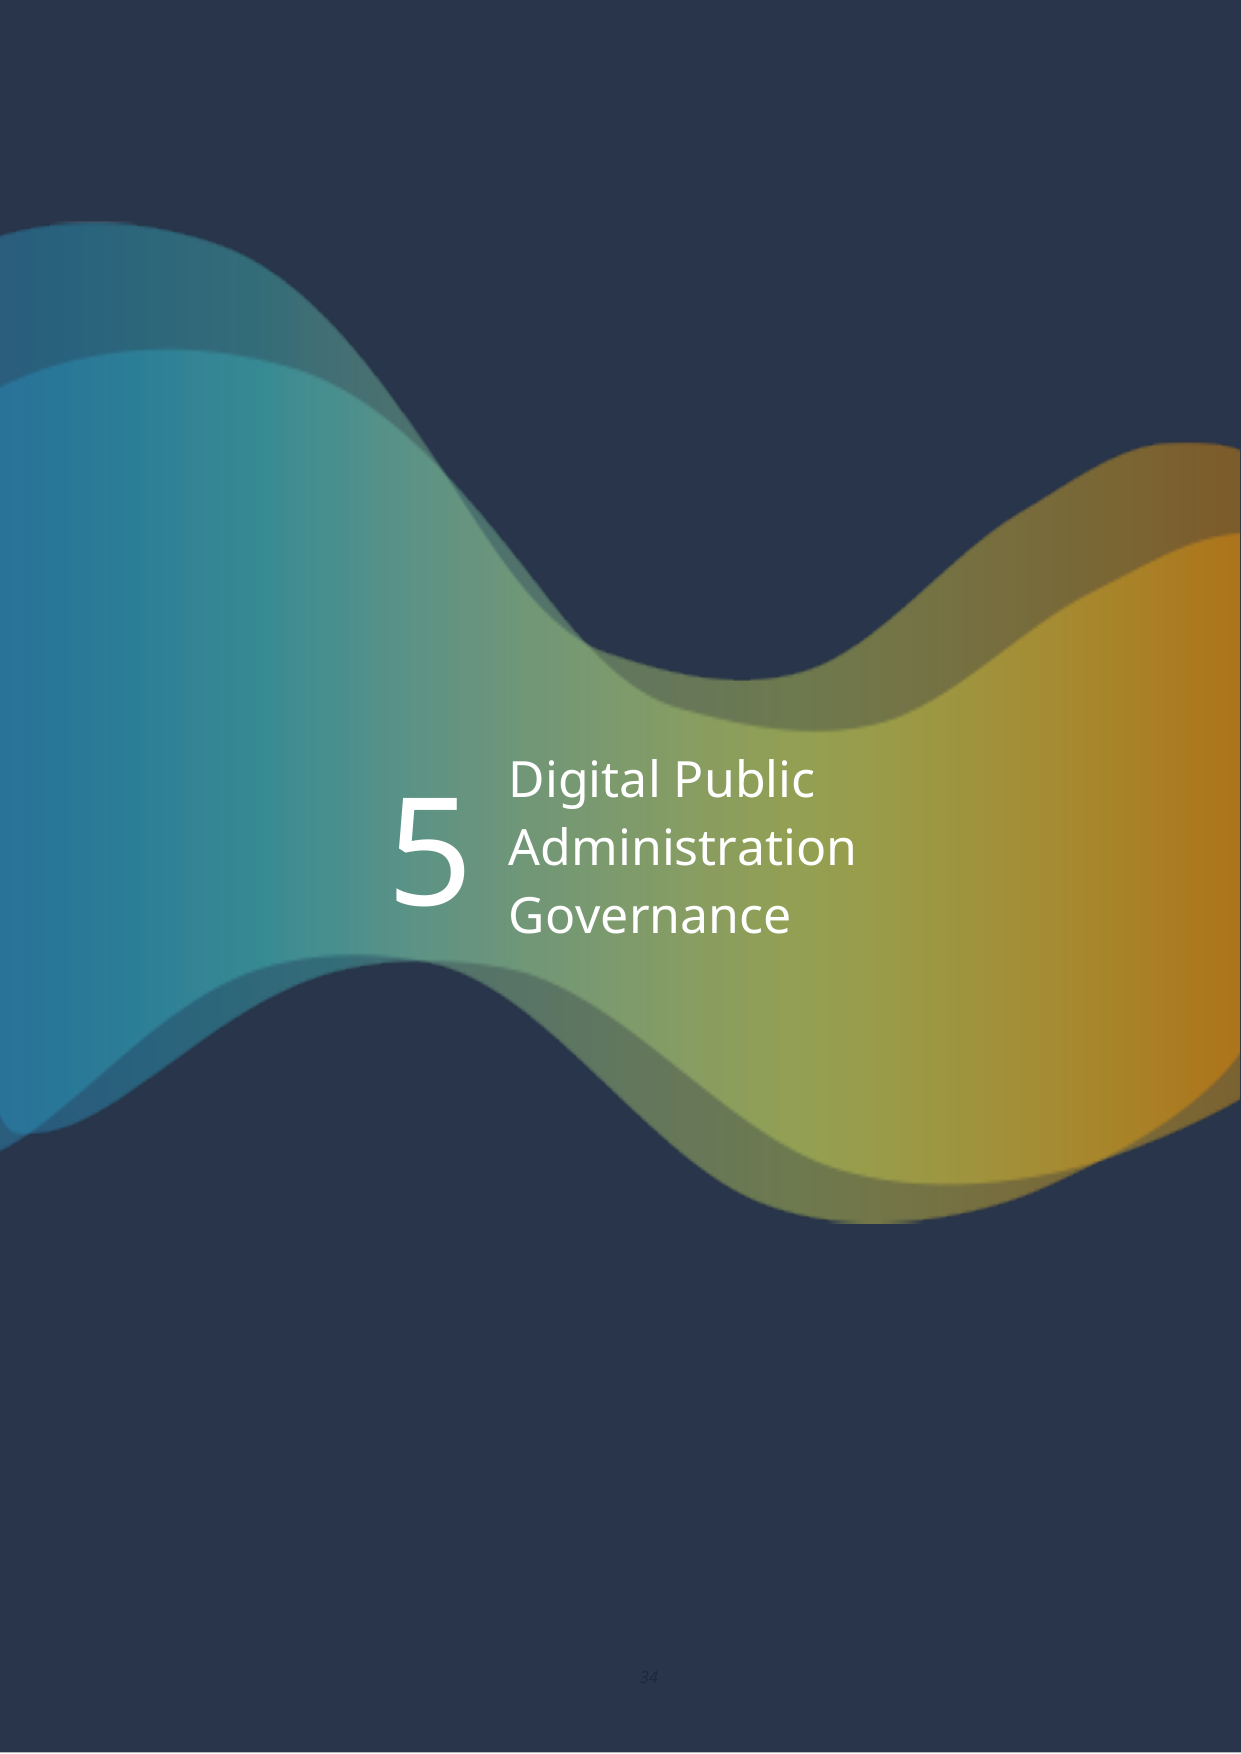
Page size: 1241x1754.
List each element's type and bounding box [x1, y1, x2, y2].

picture [0, 215, 1241, 1224]
